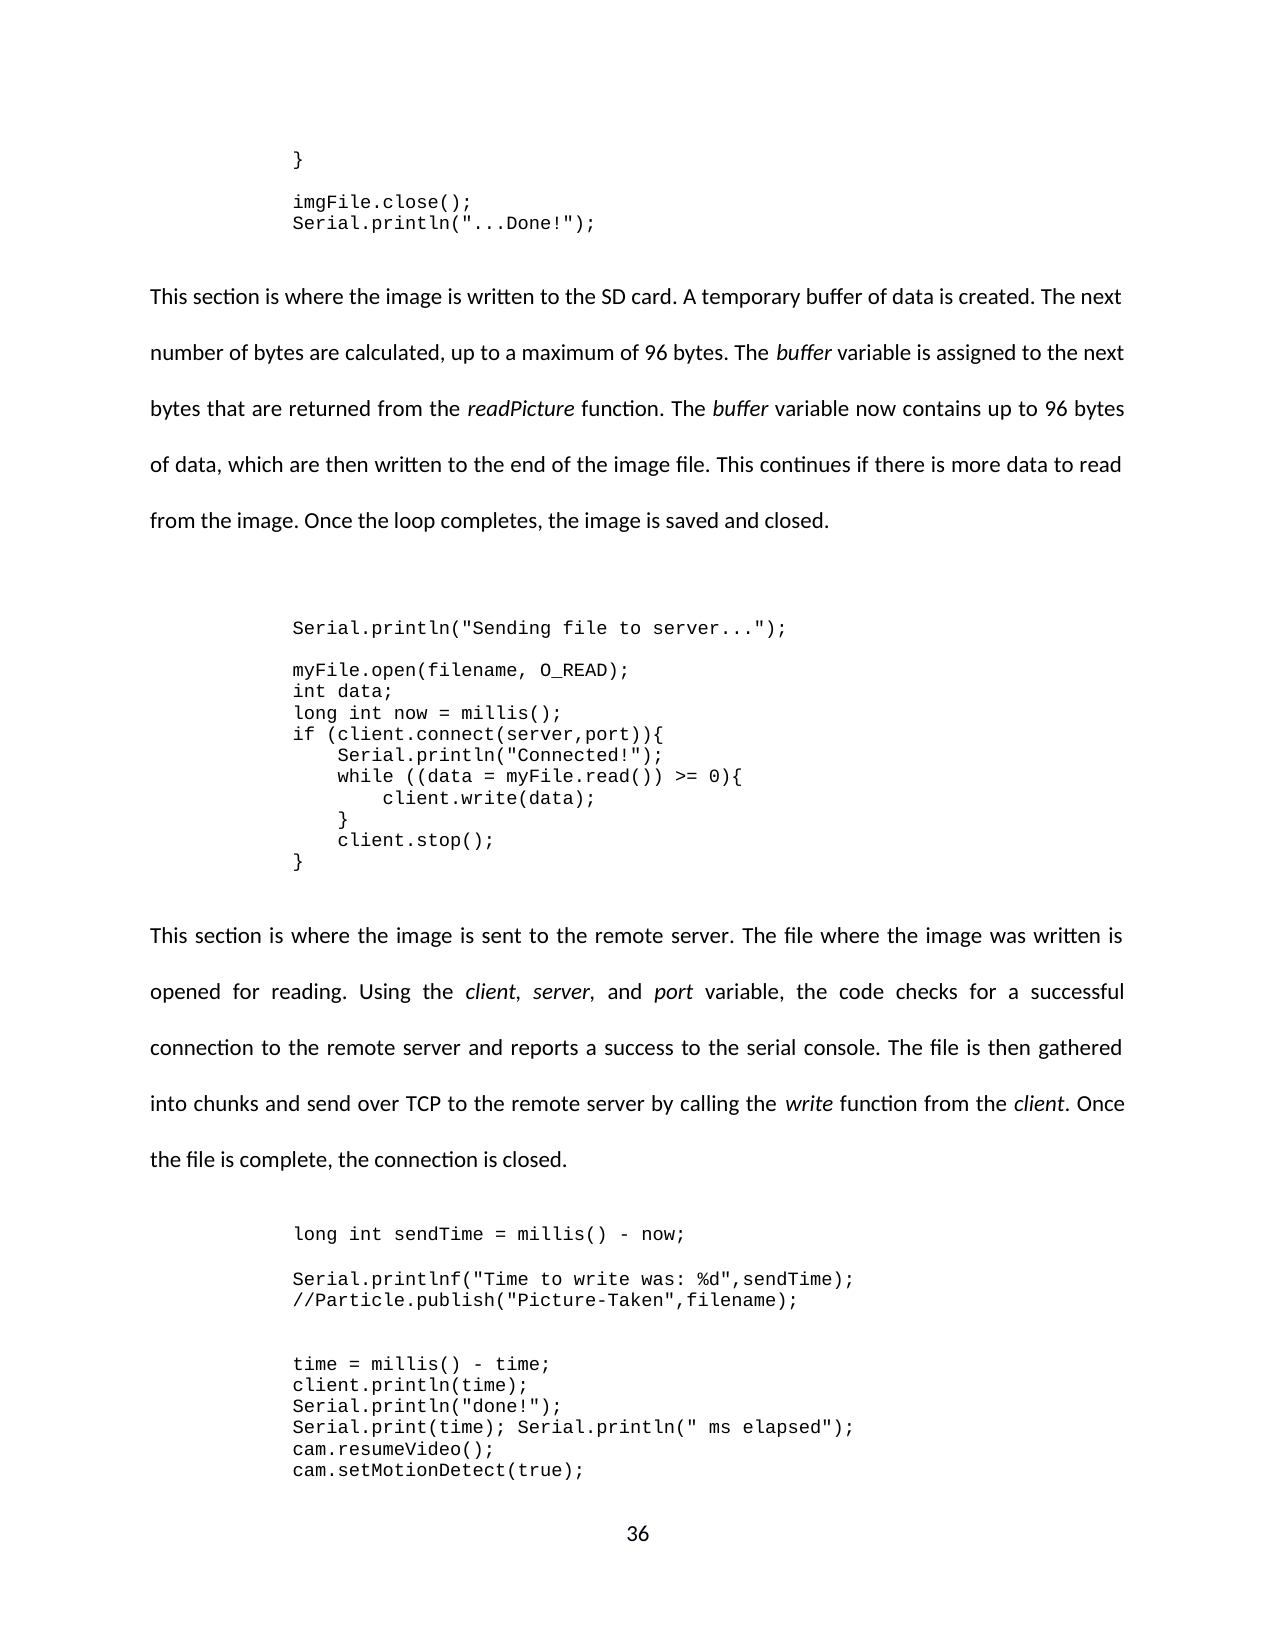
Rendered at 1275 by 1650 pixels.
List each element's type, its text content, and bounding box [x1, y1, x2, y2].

text time = millis() - time; [225, 1354, 1125, 1376]
text imgFile.close(); [225, 192, 1125, 214]
text } [225, 150, 1125, 171]
text Serial.println("...Done!"); [225, 214, 1125, 235]
text client.write(data); [225, 788, 1125, 810]
text long int sendTime = millis() - now; [225, 1225, 1125, 1269]
text //Particle.publish("Picture-Taken",filename); [225, 1291, 1125, 1312]
text Serial.print(time); Serial.println(" ms elapsed"); [225, 1418, 1125, 1439]
text Serial.println("Sending file to server..."); [225, 618, 1125, 640]
text while ((data = myFile.read()) >= 0){ [225, 767, 1125, 788]
text cam.resumeVideo(); [225, 1439, 1125, 1461]
text This section is where the image is sent to the remote server. The file where the image was written is opened for reading. Using the client, server, and port variable, the code checks for a successful connection to the remote server and reports a success to the serial console. The file is then gathered into chunks and send over TCP to the remote server by calling the write function from the client. Once the file is complete, the connection is closed. [150, 921, 1125, 1173]
text int data; [225, 682, 1125, 703]
text myFile.open(filename, O_READ); [225, 661, 1125, 682]
text } [225, 810, 1125, 831]
text Serial.printlnf("Time to write was: %d",sendTime); [225, 1269, 1125, 1291]
text client.println(time); [225, 1376, 1125, 1397]
text Serial.println("Connected!"); [225, 746, 1125, 767]
text if (client.connect(server,port)){ [225, 725, 1125, 746]
text client.stop(); [225, 831, 1125, 852]
text } [225, 852, 1125, 873]
text long int now = millis(); [225, 703, 1125, 725]
text This section is where the image is written to the SD card. A temporary buffer of data is created. The next number of bytes are calculated, up to a maximum of 96 bytes. The buffer variable is assigned to the next bytes that are returned from the readPicture function. The buffer variable now contains up to 96 bytes of data, which are then written to the end of the image file. This continues if there is more data to read from the image. Once the loop completes, the image is saved and closed. [150, 282, 1125, 534]
text cam.setMotionDetect(true); [225, 1461, 1125, 1482]
text Serial.println("done!"); [225, 1397, 1125, 1418]
